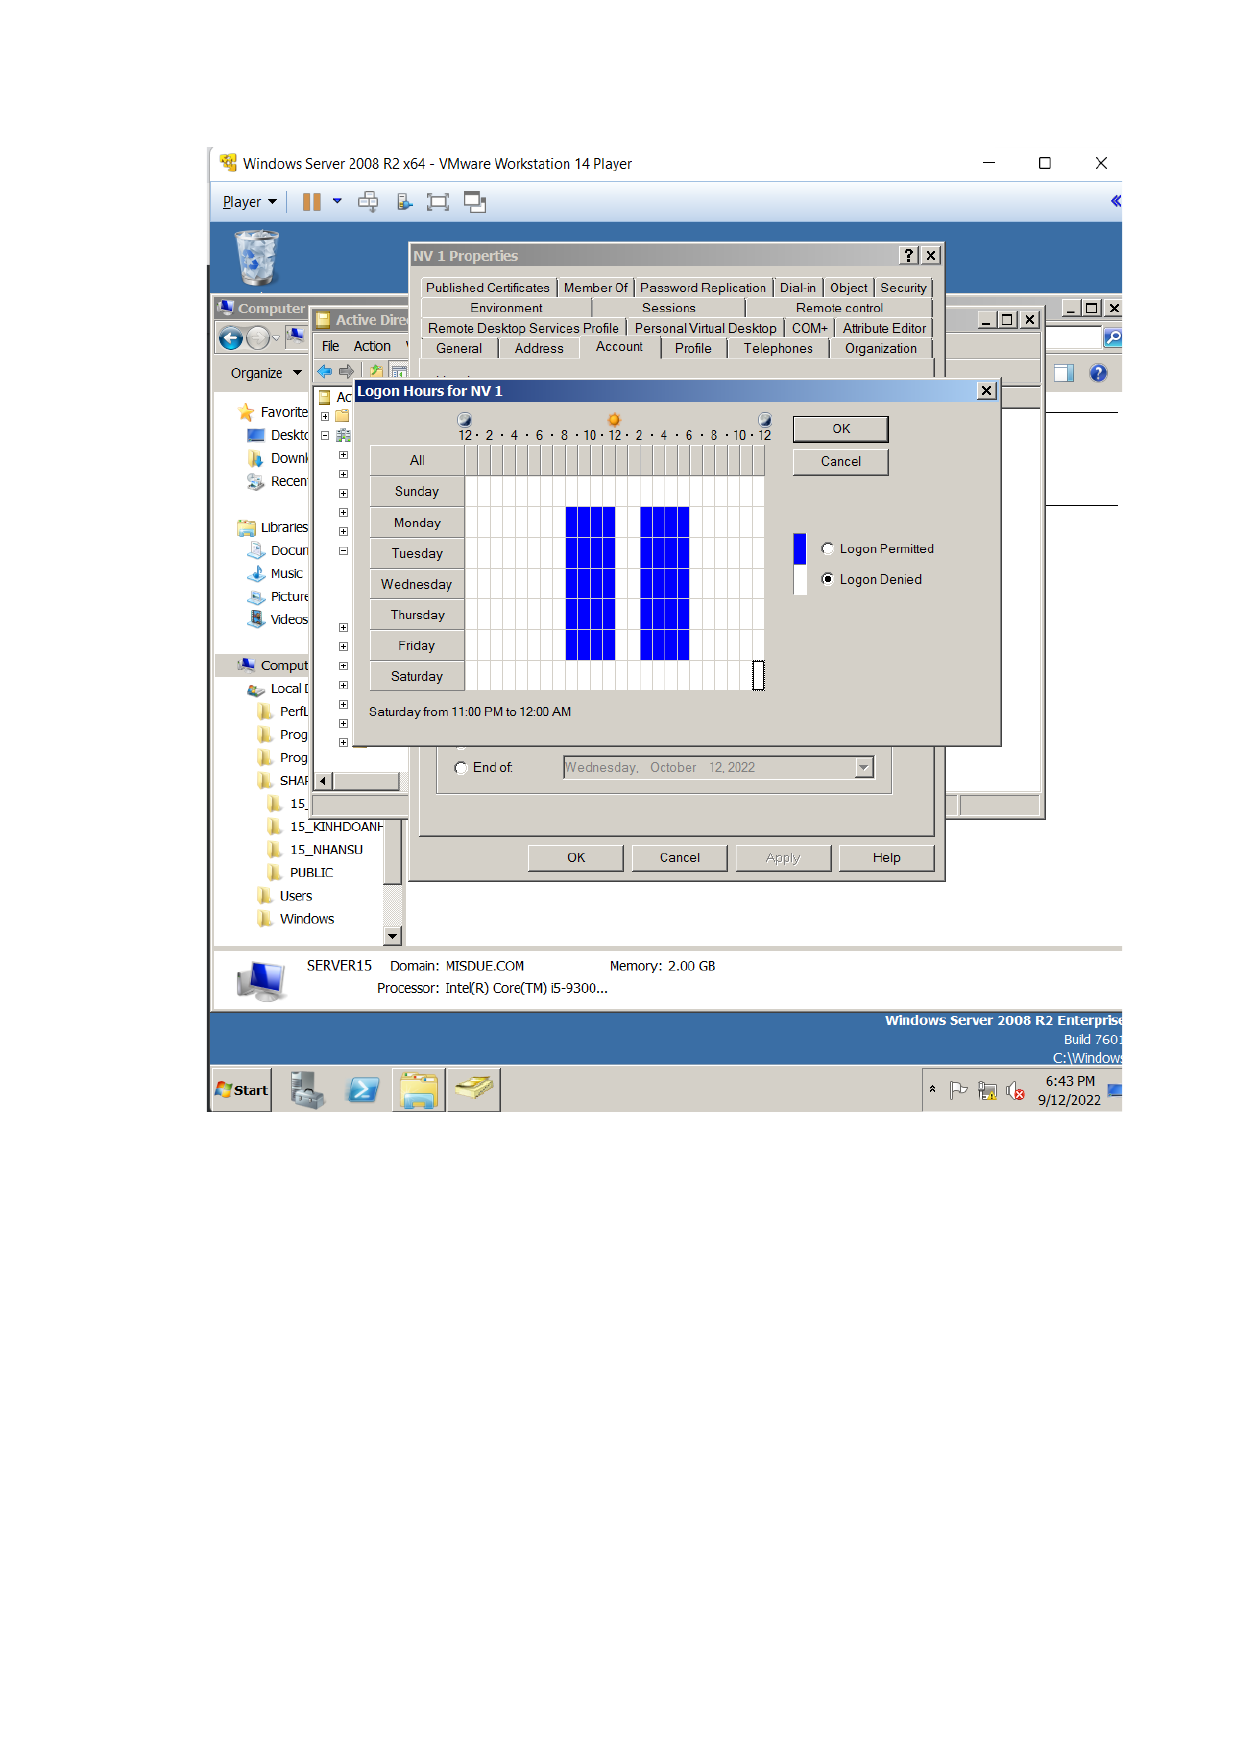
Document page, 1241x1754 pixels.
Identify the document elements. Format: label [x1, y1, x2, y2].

picture [206, 147, 1123, 1112]
